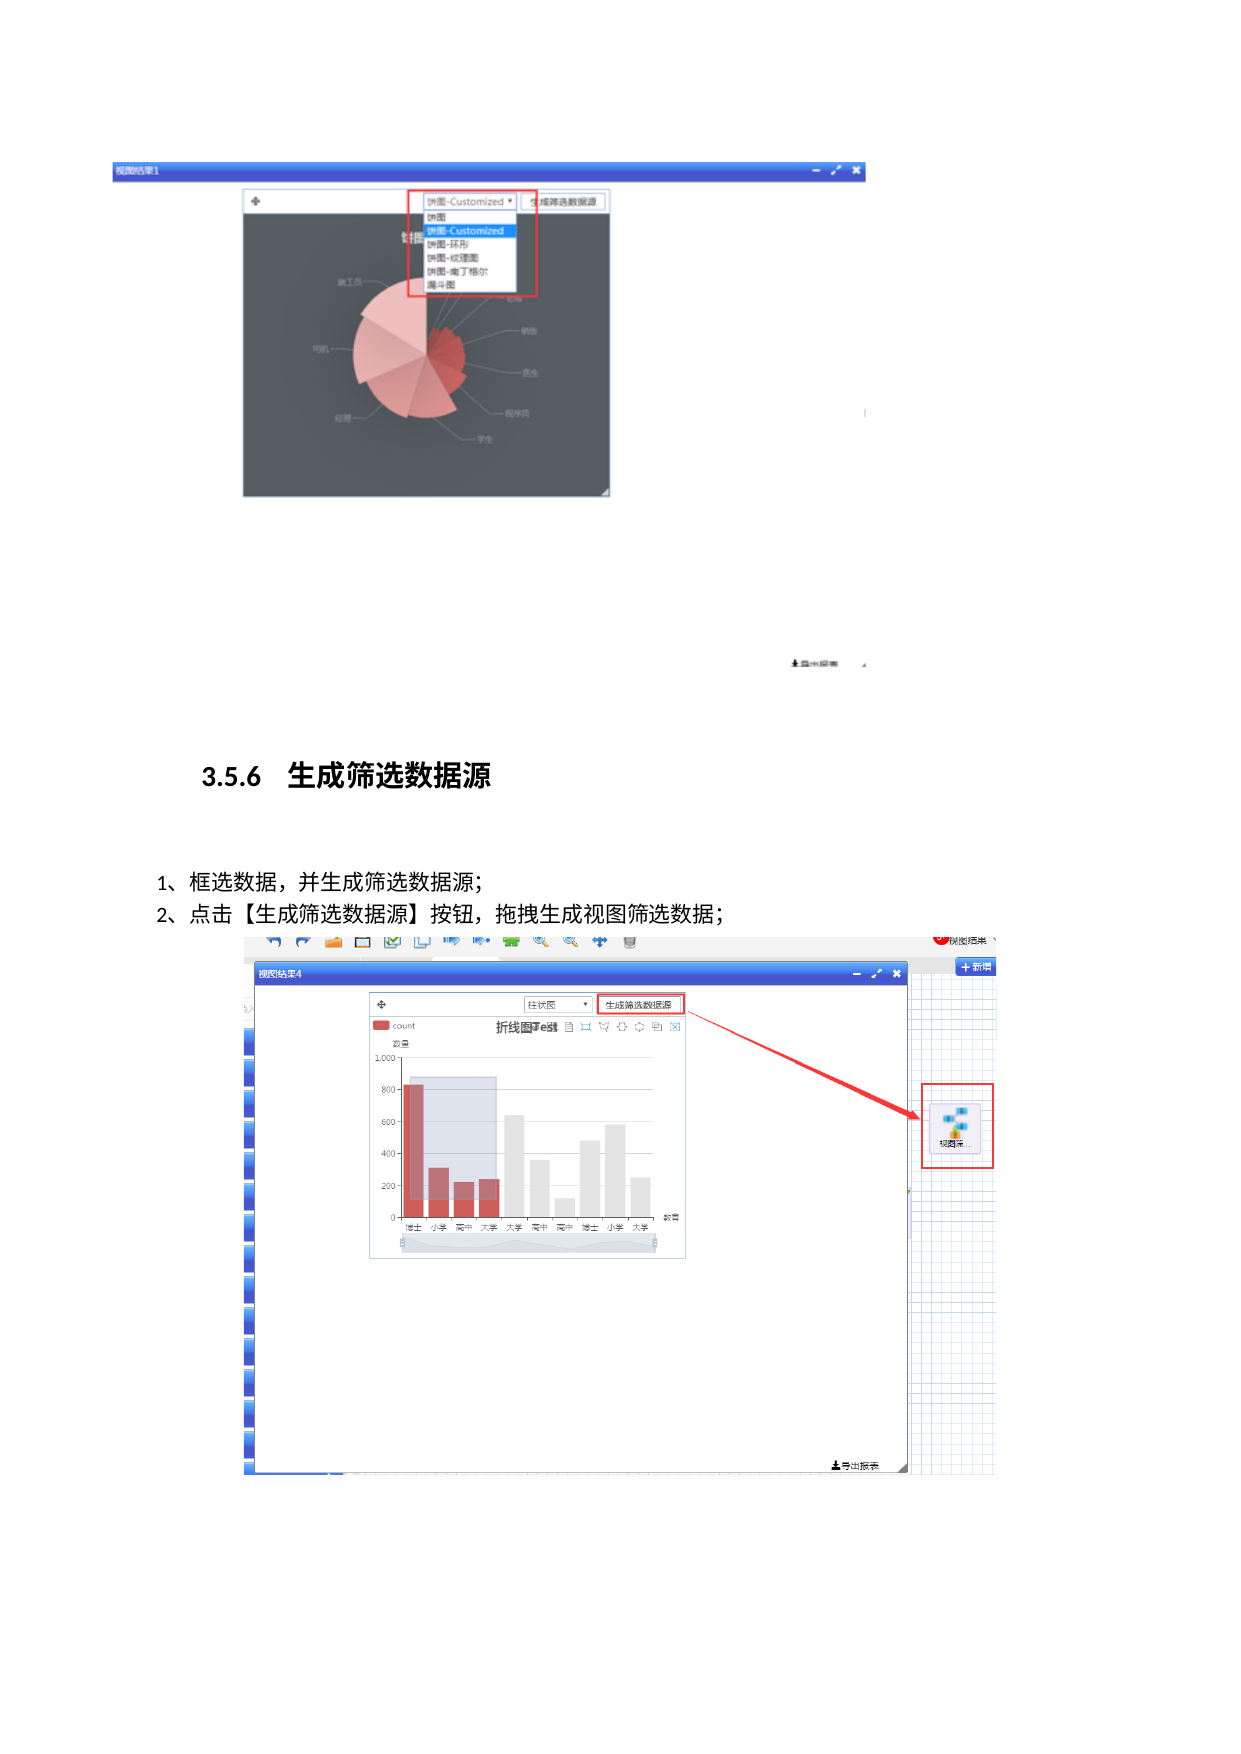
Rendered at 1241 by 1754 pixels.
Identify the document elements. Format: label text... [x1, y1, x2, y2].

picture [112, 162, 866, 667]
picture [243, 937, 997, 1475]
list 2、点击【生成筛选数据源】按钮，拖拽生成视图筛选数据； [112, 897, 1128, 929]
list 1、框选数据，并生成筛选数据源； [112, 864, 1128, 897]
subtitle 生成筛选数据源 [201, 742, 1128, 807]
